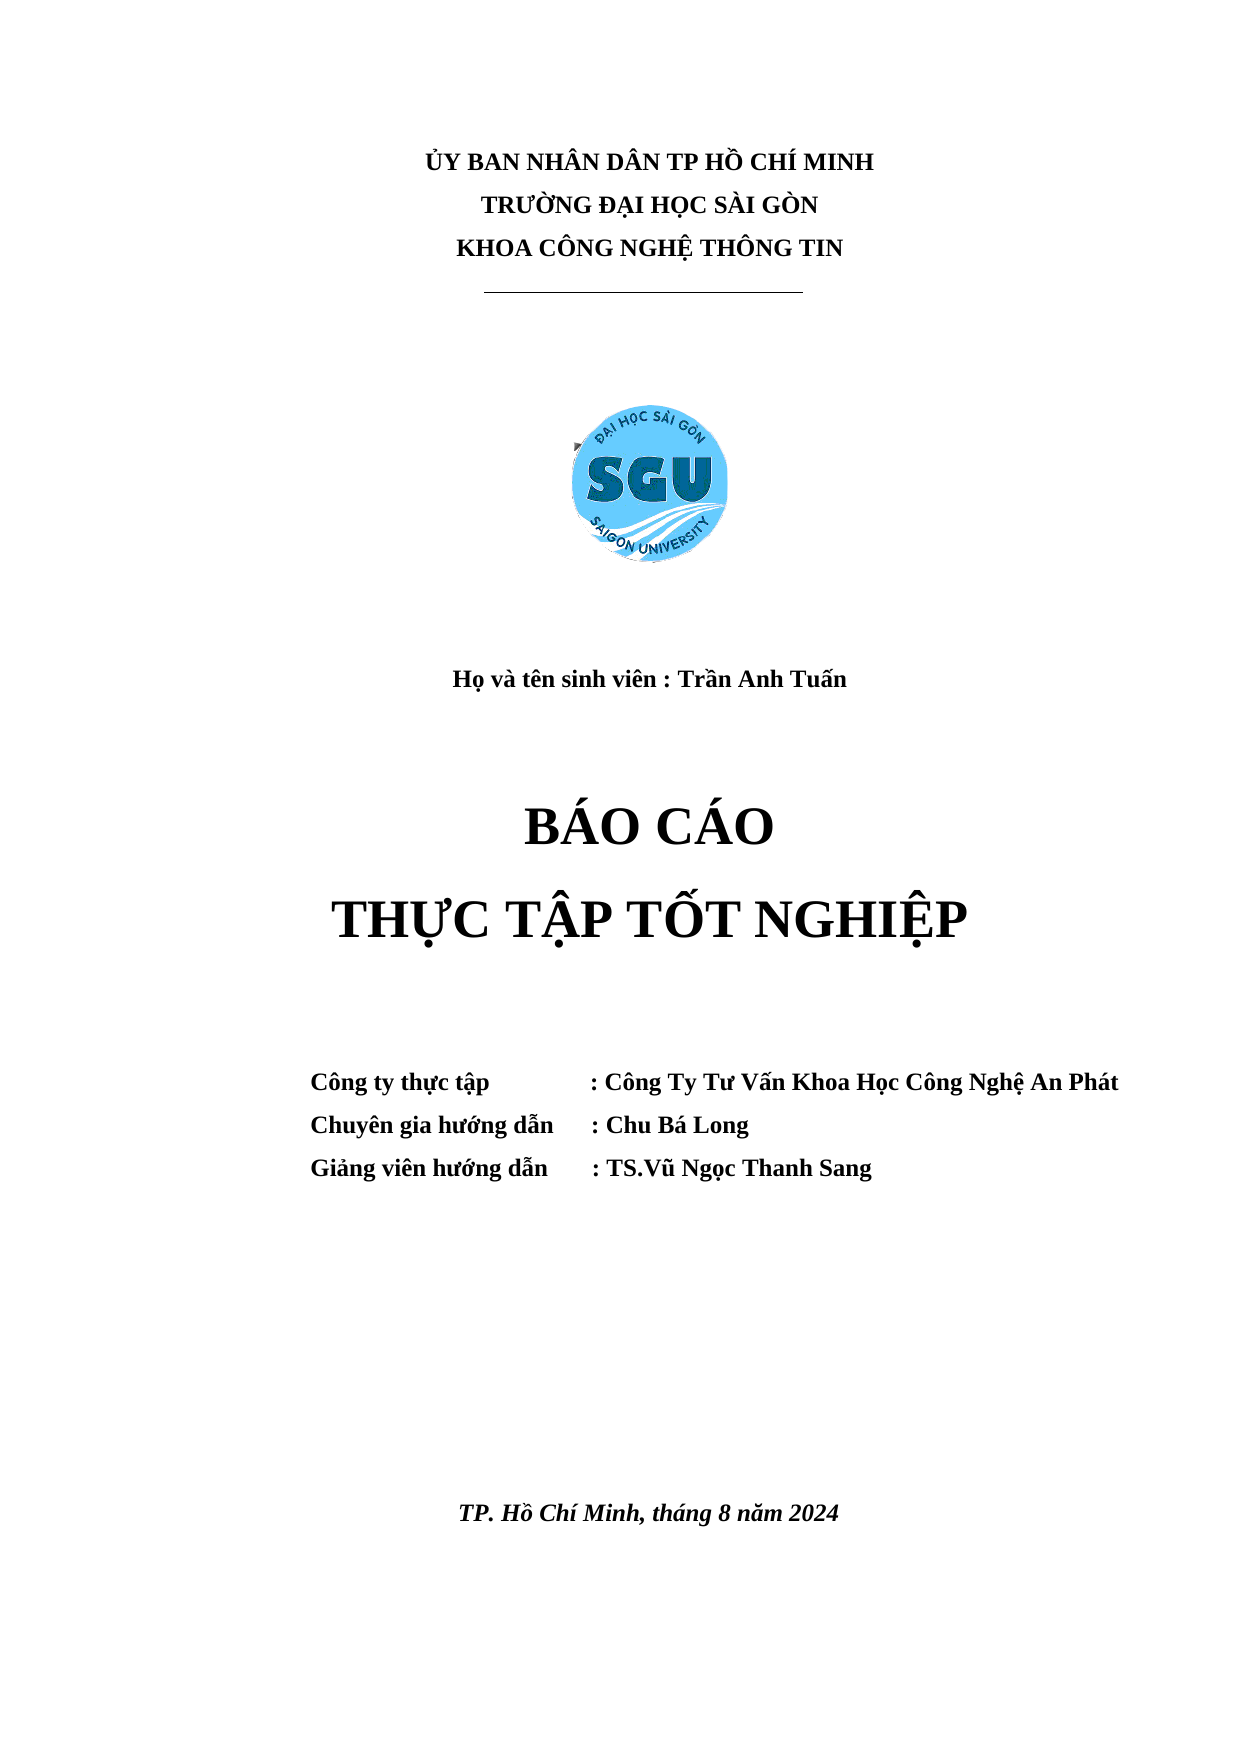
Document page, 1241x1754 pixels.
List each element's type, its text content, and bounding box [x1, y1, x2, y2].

text THỰC TẬP TỐT NGHIỆP [177, 887, 1122, 950]
text TRƯỜNG ĐẠI HỌC SÀI GÒN [177, 190, 1122, 219]
text ỦY BAN NHÂN DÂN TP HỒ CHÍ MINH [177, 147, 1122, 176]
text Họ và tên sinh viên : Trần Anh Tuấn [177, 664, 1122, 693]
text TP. Hồ Chí Minh, tháng 8 năm 2024 [177, 1498, 1122, 1527]
text BÁO CÁO [177, 794, 1122, 856]
text Công ty thực tập : Công Ty Tư Vấn Khoa Học Công Nghệ An Phát [310, 1067, 1122, 1096]
picture [571, 405, 728, 563]
text KHOA CÔNG NGHỆ THÔNG TIN [177, 233, 1122, 262]
text Giảng viên hướng dẫn : TS.Vũ Ngọc Thanh Sang [310, 1153, 1122, 1182]
text Chuyên gia hướng dẫn : Chu Bá Long [310, 1110, 1122, 1139]
